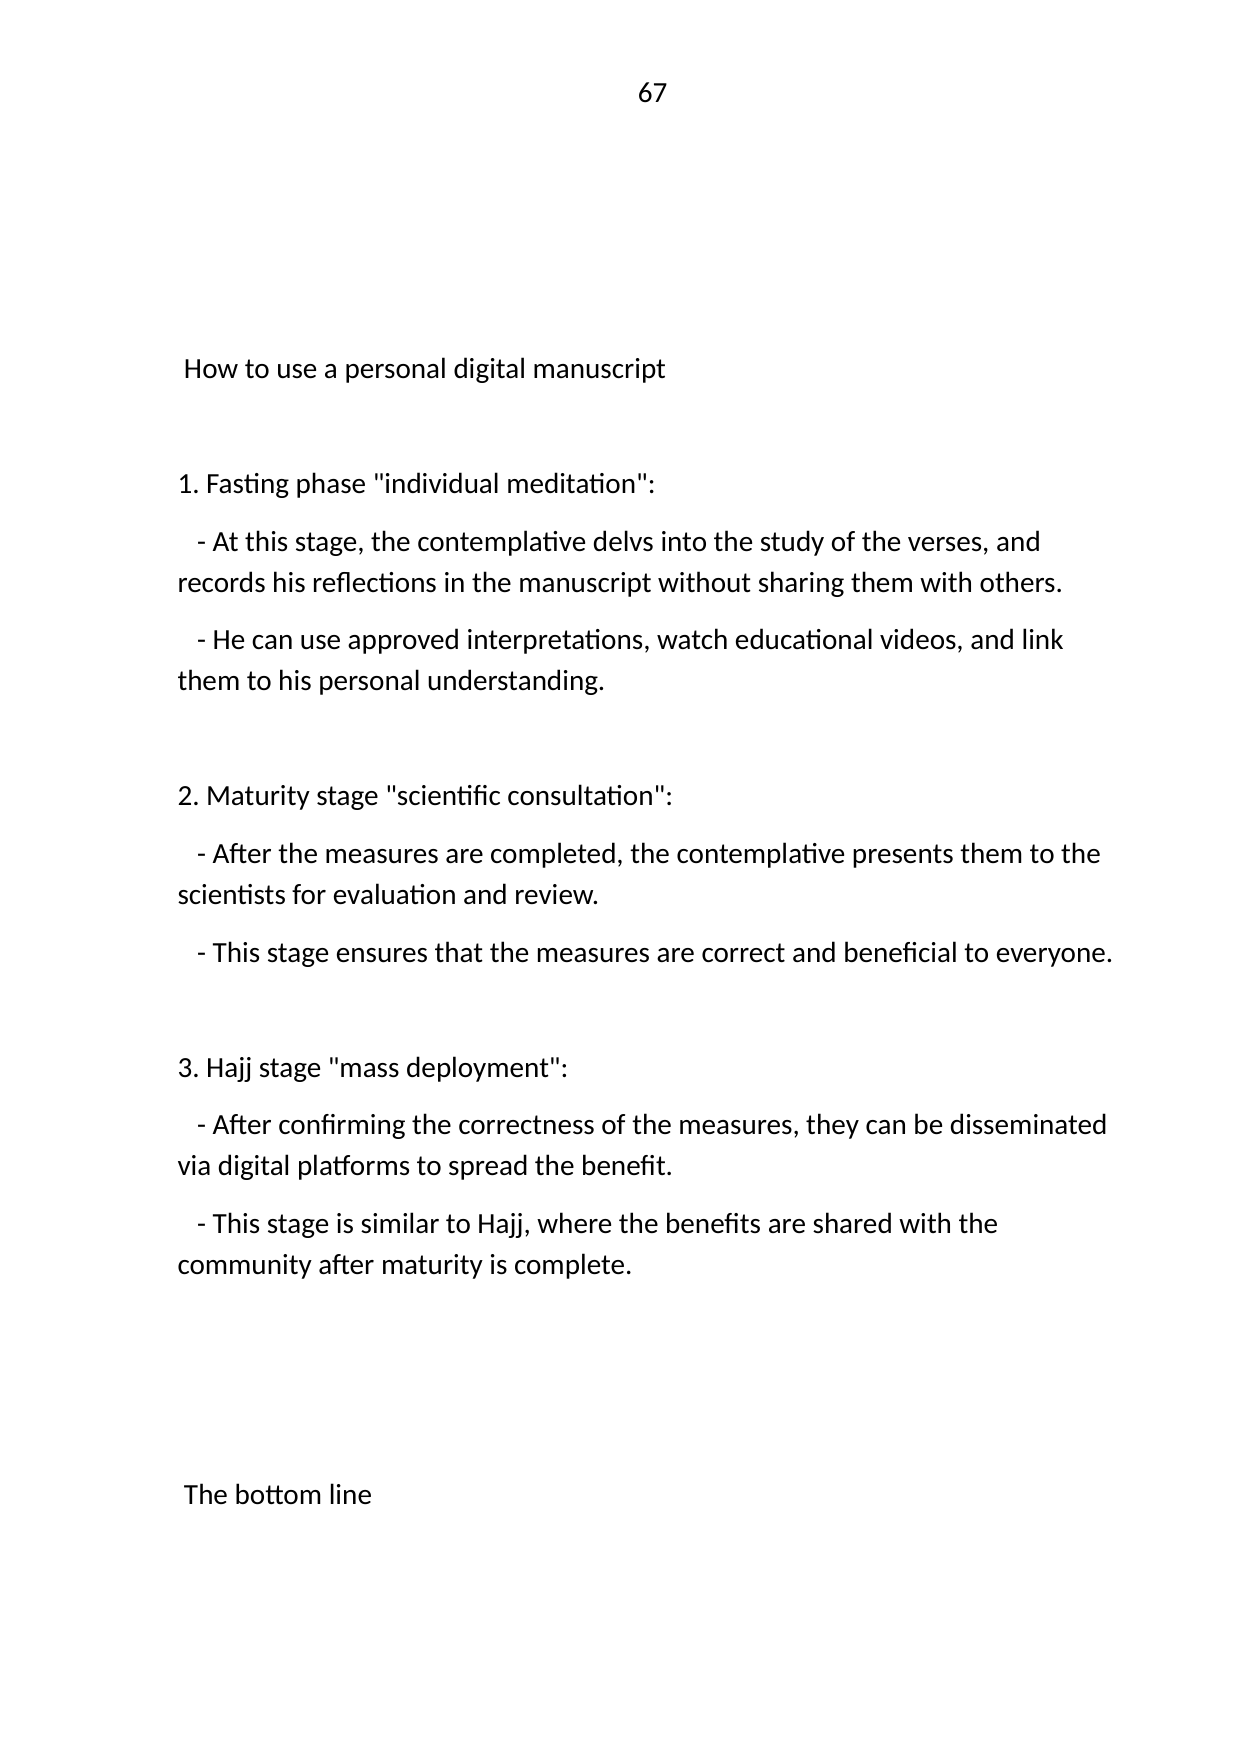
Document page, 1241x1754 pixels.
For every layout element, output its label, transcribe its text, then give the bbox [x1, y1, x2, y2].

text - This stage ensures that the measures are correct and beneficial to everyone. [177, 934, 1128, 969]
text How to use a personal digital manuscript [177, 350, 1128, 386]
text - After the measures are completed, the contemplative presents them to the scientists for evaluation and review. [177, 835, 1128, 912]
text 3. Hajj stage "mass deployment": [177, 1049, 1128, 1084]
text 2. Maturity stage "scientific consultation": [177, 777, 1128, 813]
text - After confirming the correctness of the measures, they can be disseminated via digital platforms to spread the benefit. [177, 1106, 1128, 1183]
text 1. Fasting phase "individual meditation": [177, 465, 1128, 501]
text - At this stage, the contemplative delvs into the study of the verses, and records his reflections in the manuscript without sharing them with others. [177, 523, 1128, 599]
text - He can use approved interpretations, watch educational videos, and link them to his personal understanding. [177, 621, 1128, 698]
text The bottom line [177, 1476, 1128, 1512]
text - This stage is similar to Hajj, where the benefits are shared with the community after maturity is complete. [177, 1205, 1128, 1282]
